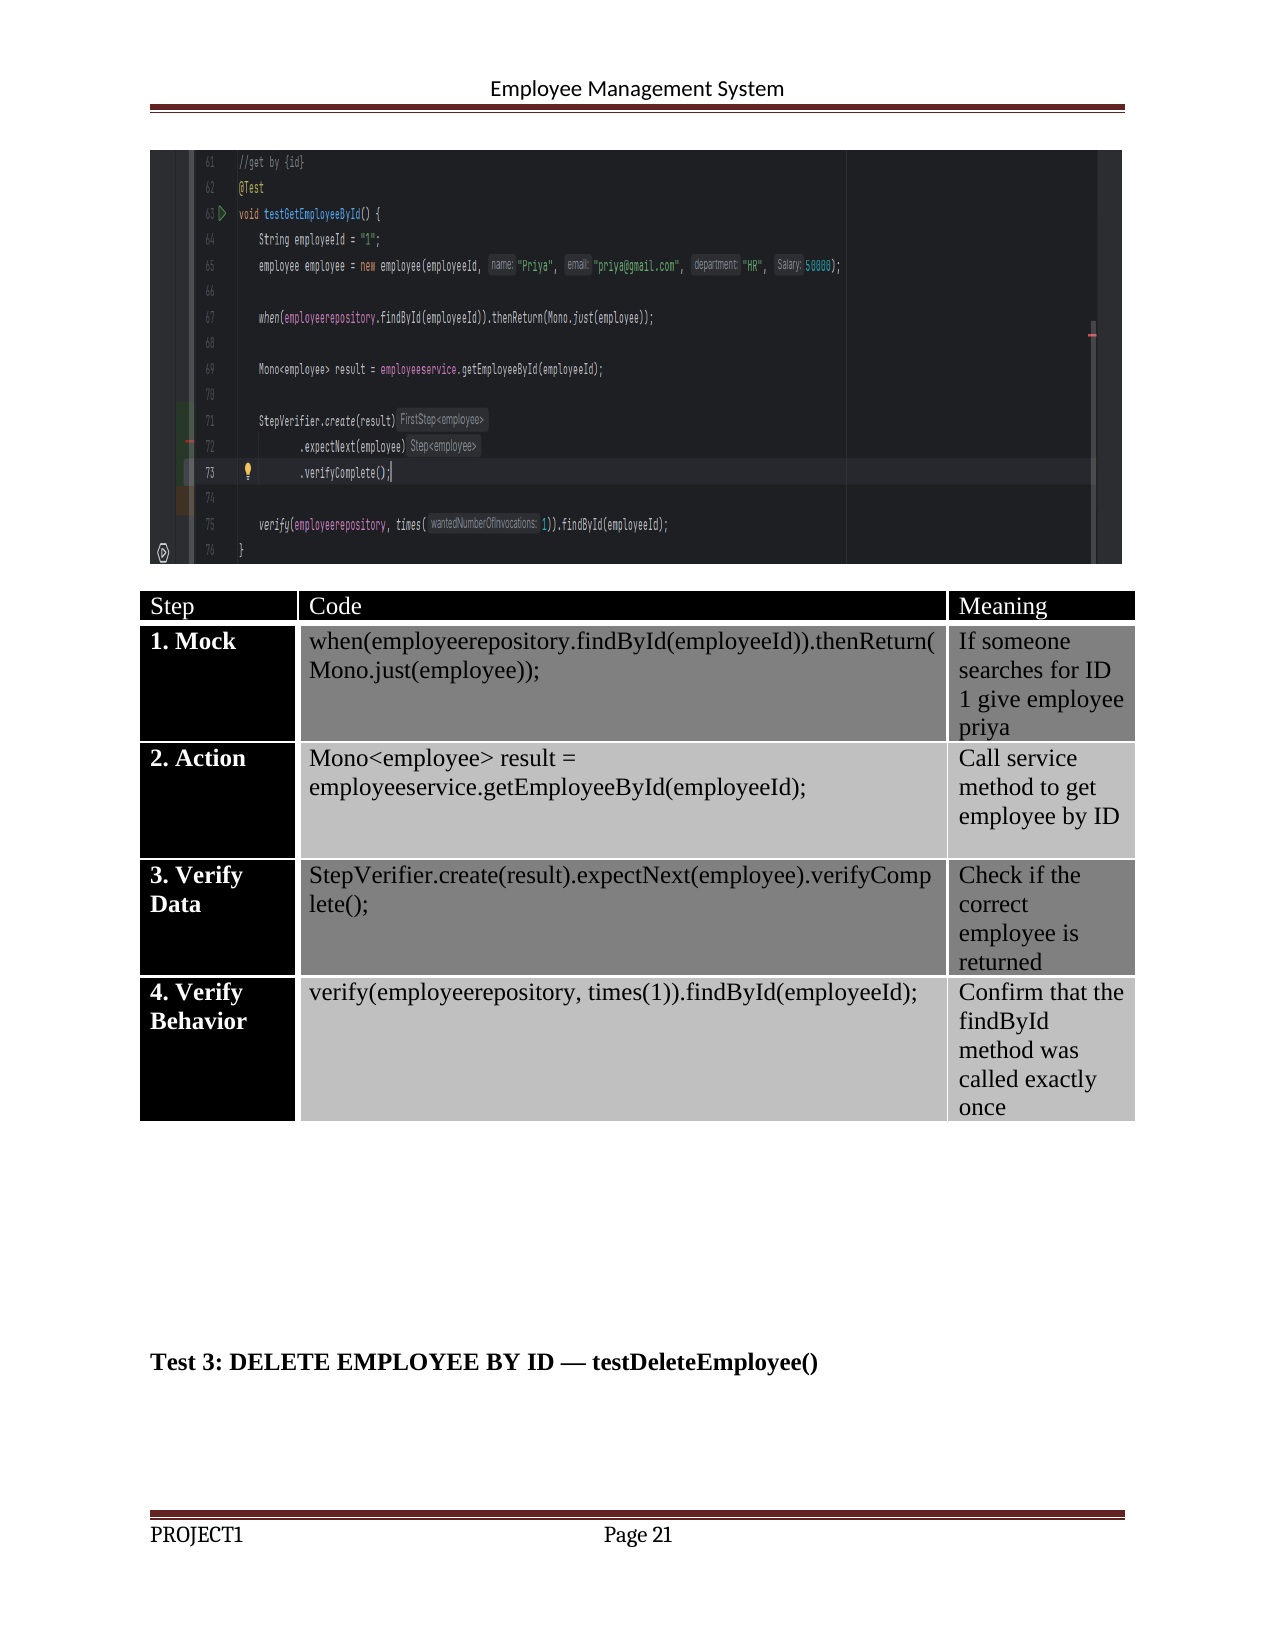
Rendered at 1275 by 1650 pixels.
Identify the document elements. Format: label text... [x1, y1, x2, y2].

text Test 3: DELETE EMPLOYEE BY ID — testDeleteEmployee() [150, 1347, 1125, 1376]
table_cell 3. Verify Data [140, 860, 295, 975]
table_cell Check if the correct employee is returned [949, 860, 1135, 975]
table_cell Confirm that the findById method was called exactly once [948, 978, 1135, 1121]
table_header Step [140, 591, 297, 620]
table_cell verify(employeerepository, times(1)).findById(employeeId); [301, 978, 947, 1121]
table_cell 4. Verify Behavior [140, 978, 295, 1121]
table_cell Call service method to get employee by ID [948, 743, 1135, 858]
table_cell Mono<employee> result = employeeservice.getEmployeeById(employeeId); [301, 743, 947, 858]
table_header Meaning [949, 591, 1135, 620]
table_cell 2. Action [140, 743, 295, 858]
table_cell If someone searches for ID 1 give employee priya [949, 626, 1135, 741]
table_header Code [299, 591, 946, 620]
table_cell when(employeerepository.findById(employeeId)).thenReturn(Mono.just(employee)); [301, 626, 946, 741]
table_cell StepVerifier.create(result).expectNext(employee).verifyComplete(); [301, 860, 946, 975]
picture [150, 150, 1122, 564]
table_cell 1. Mock [140, 626, 295, 741]
